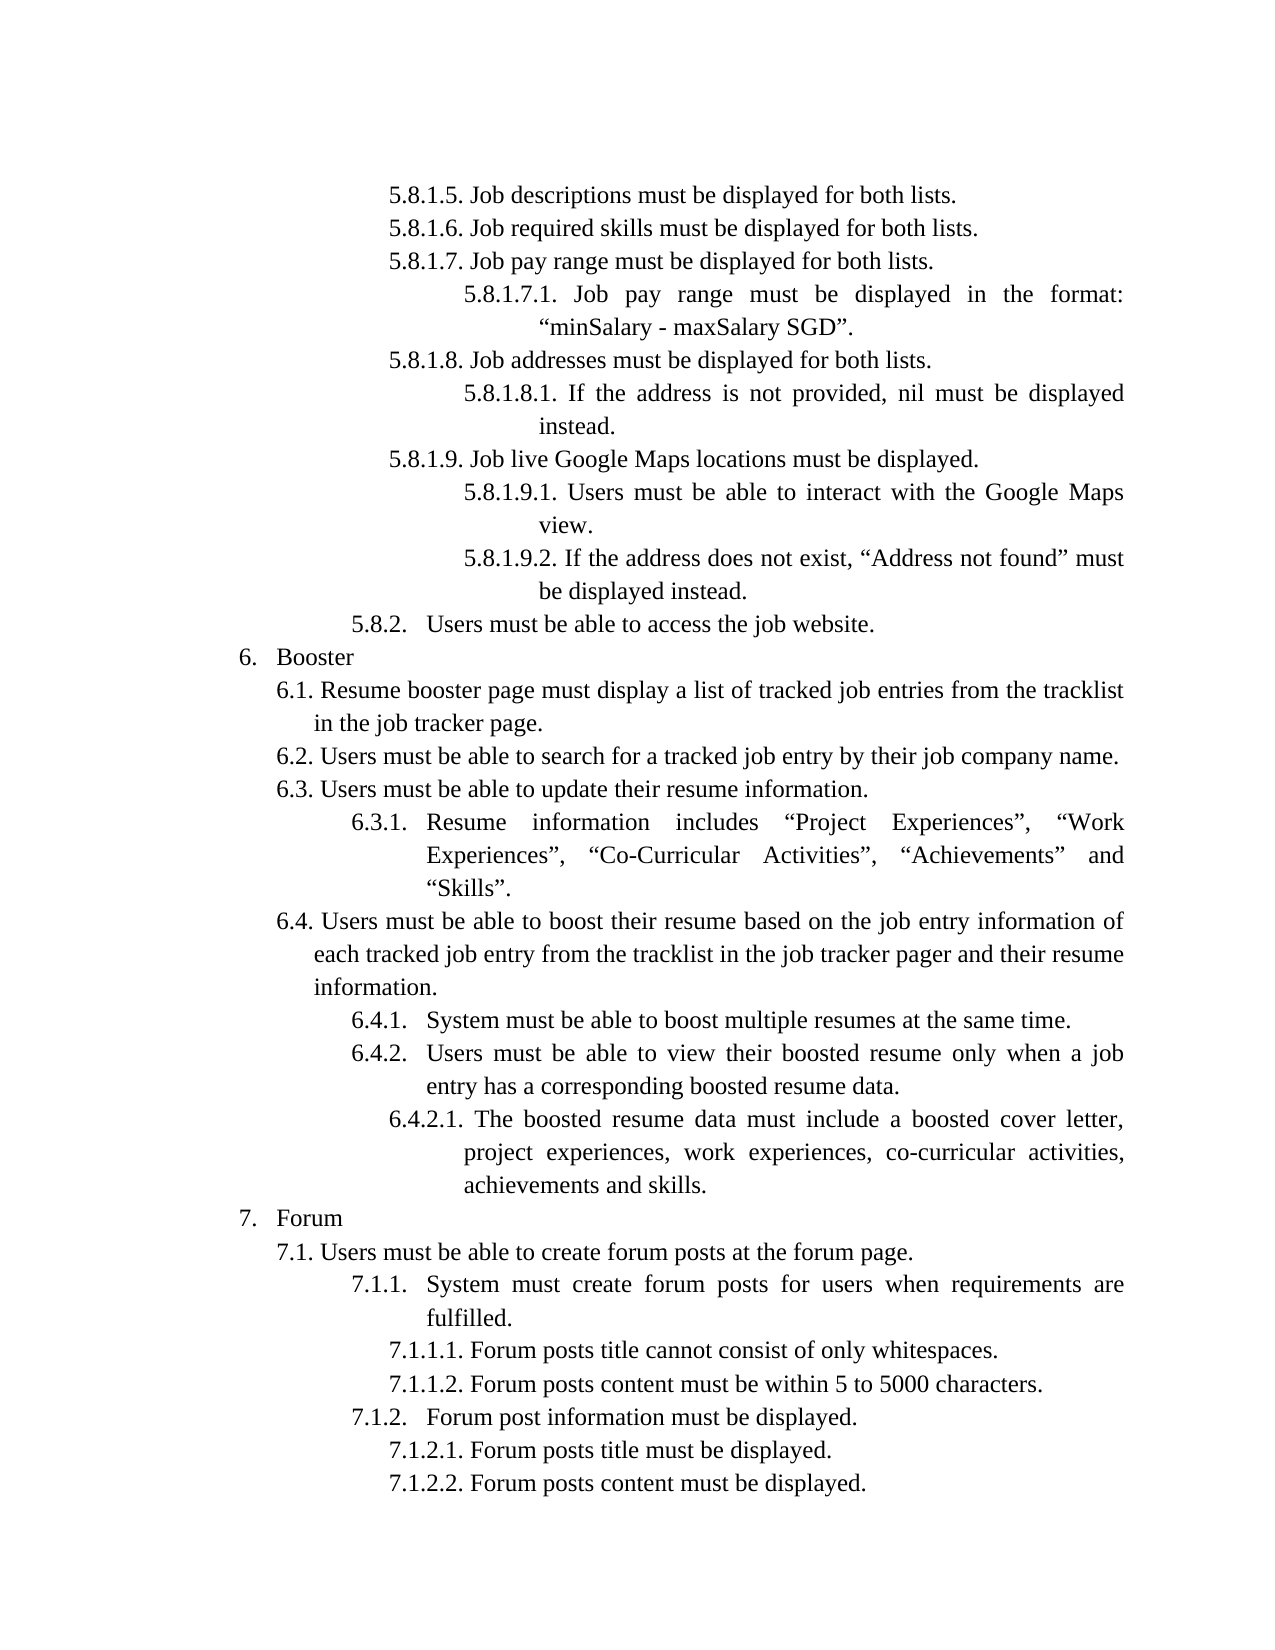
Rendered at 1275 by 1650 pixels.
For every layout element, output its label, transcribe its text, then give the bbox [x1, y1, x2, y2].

text 6.3.1. Resume information includes “Project Experiences”, “Work Experiences”, “Co-Curricular Activities”, “Achievements” and “Skills”. [351, 807, 1125, 902]
text 5.8.1.6. Job required skills must be displayed for both lists. [388, 213, 1125, 242]
text 7.1. Users must be able to create forum posts at the forum page. [276, 1237, 1125, 1265]
text 5.8.1.7.1. Job pay range must be displayed in the format: “minSalary - maxSalary SGD”. [463, 279, 1125, 341]
text 5.8.1.8.1. If the address is not provided, nil must be displayed instead. [463, 378, 1125, 440]
text 5.8.1.5. Job descriptions must be displayed for both lists. [388, 180, 1125, 209]
text 7. Forum [238, 1203, 1125, 1232]
text 7.1.2.1. Forum posts title must be displayed. [388, 1435, 1125, 1463]
text 7.1.1. System must create forum posts for users when requirements are fulfilled. [351, 1269, 1125, 1331]
text 5.8.1.9.2. If the address does not exist, “Address not found” must be displayed instead. [463, 543, 1125, 605]
text 5.8.2. Users must be able to access the job website. [351, 609, 1125, 638]
text 6.4.1. System must be able to boost multiple resumes at the same time. [351, 1005, 1125, 1034]
text 5.8.1.7. Job pay range must be displayed for both lists. [388, 246, 1125, 275]
text 6.3. Users must be able to update their resume information. [276, 774, 1125, 803]
text 5.8.1.8. Job addresses must be displayed for both lists. [388, 345, 1125, 374]
text 7.1.2.2. Forum posts content must be displayed. [388, 1468, 1125, 1496]
text 5.8.1.9.1. Users must be able to interact with the Google Maps view. [463, 477, 1125, 539]
text 7.1.1.2. Forum posts content must be within 5 to 5000 characters. [388, 1369, 1125, 1397]
text 6.4.2.1. The boosted resume data must include a boosted cover letter, project experiences, work experiences, co-curricular activities, achievements and skills. [388, 1104, 1125, 1199]
text 7.1.1.1. Forum posts title cannot consist of only whitespaces. [388, 1336, 1125, 1364]
text 6. Booster [238, 642, 1125, 671]
text 6.1. Resume booster page must display a list of tracked job entries from the tracklist in the job tracker page. [276, 675, 1125, 737]
text 6.2. Users must be able to search for a tracked job entry by their job company name. [276, 741, 1125, 770]
text 6.4.2. Users must be able to view their boosted resume only when a job entry has a corresponding boosted resume data. [351, 1038, 1125, 1100]
text 5.8.1.9. Job live Google Maps locations must be displayed. [388, 444, 1125, 473]
text 6.4. Users must be able to boost their resume based on the job entry information of each tracked job entry from the tracklist in the job tracker pager and their resume information. [276, 906, 1125, 1001]
text 7.1.2. Forum post information must be displayed. [351, 1402, 1125, 1430]
